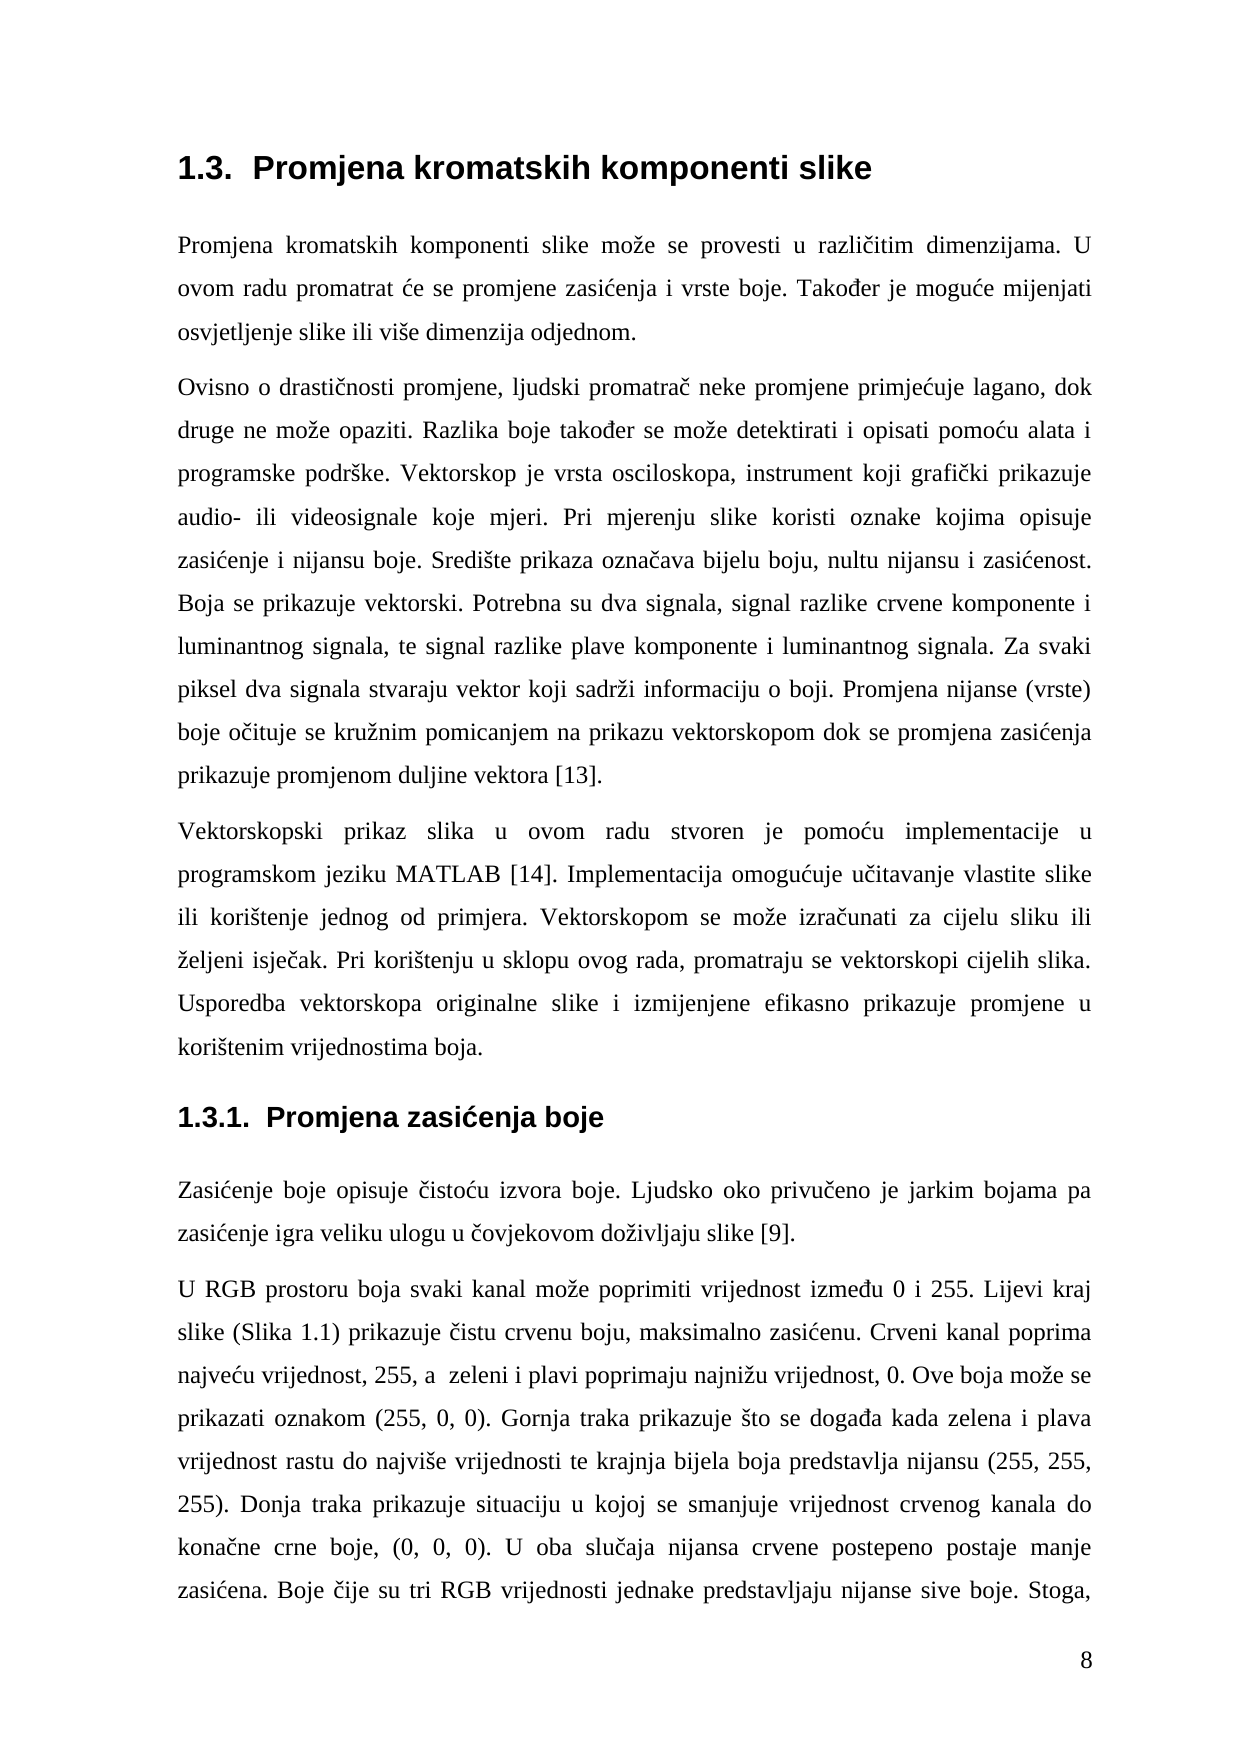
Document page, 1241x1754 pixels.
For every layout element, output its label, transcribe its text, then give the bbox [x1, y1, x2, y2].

subtitle Promjena zasićenja boje [177, 1100, 1092, 1133]
subtitle Promjena kromatskih komponenti slike [177, 148, 1092, 186]
text Vektorskopski prikaz slika u ovom radu stvoren je pomoću implementacije u programskom jeziku MATLAB [14]. Implementacija omogućuje učitavanje vlastite slike ili korištenje jednog od primjera. Vektorskopom se može izračunati za cijelu sliku ili željeni isječak. Pri korištenju u sklopu ovog rada, promatraju se vektorskopi cijelih slika. Usporedba vektorskopa originalne slike i izmijenjene efikasno prikazuje promjene u korištenim vrijednostima boja. [177, 816, 1092, 1060]
text Promjena kromatskih komponenti slike može se provesti u različitim dimenzijama. U ovom radu promatrat će se promjene zasićenja i vrste boje. Također je moguće mijenjati osvjetljenje slike ili više dimenzija odjednom. [177, 230, 1092, 345]
text Zasićenje boje opisuje čistoću izvora boje. Ljudsko oko privučeno je jarkim bojama pa zasićenje igra veliku ulogu u čovjekovom doživljaju slike [9]. [177, 1175, 1092, 1247]
text Ovisno o drastičnosti promjene, ljudski promatrač neke promjene primjećuje lagano, dok druge ne može opaziti. Razlika boje također se može detektirati i opisati pomoću alata i programske podrške. Vektorskop je vrsta osciloskopa, instrument koji grafički prikazuje audio- ili videosignale koje mjeri. Pri mjerenju slike koristi oznake kojima opisuje zasićenje i nijansu boje. Središte prikaza označava bijelu boju, nultu nijansu i zasićenost. Boja se prikazuje vektorski. Potrebna su dva signala, signal razlike crvene komponente i luminantnog signala, te signal razlike plave komponente i luminantnog signala. Za svaki piksel dva signala stvaraju vektor koji sadrži informaciju o boji. Promjena nijanse (vrste) boje očituje se kružnim pomicanjem na prikazu vektorskopom dok se promjena zasićenja prikazuje promjenom duljine vektora [13]. [177, 372, 1092, 789]
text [177, 1274, 1092, 1604]
